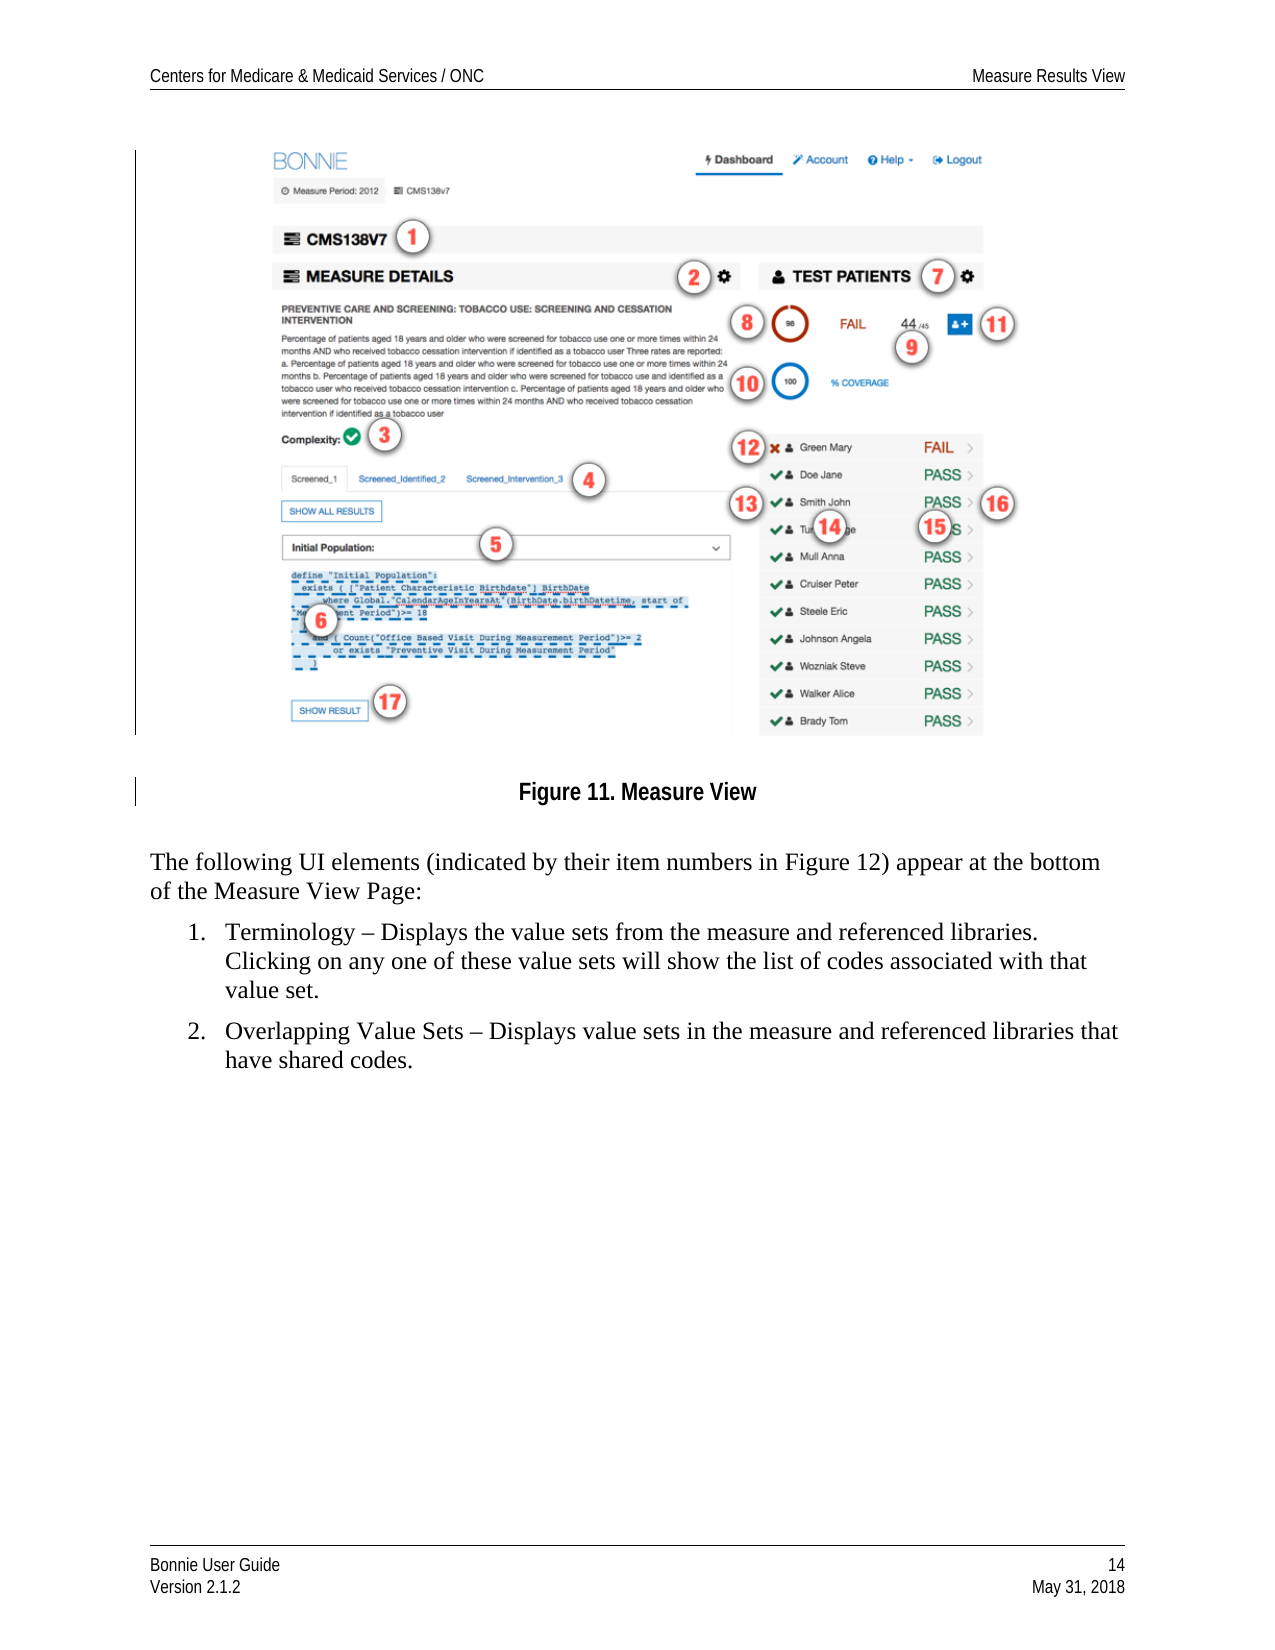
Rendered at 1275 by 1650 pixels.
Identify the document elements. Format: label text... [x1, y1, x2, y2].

text Figure 11. Measure View [150, 777, 1125, 806]
list Overlapping Value Sets – Displays value sets in the measure and referenced libraries that have shared codes. [187, 1016, 1125, 1074]
list Terminology – Displays the value sets from the measure and referenced libraries. Clicking on any one of these value sets will show the list of codes associated with that value set. [187, 917, 1125, 1004]
picture [228, 150, 1047, 736]
